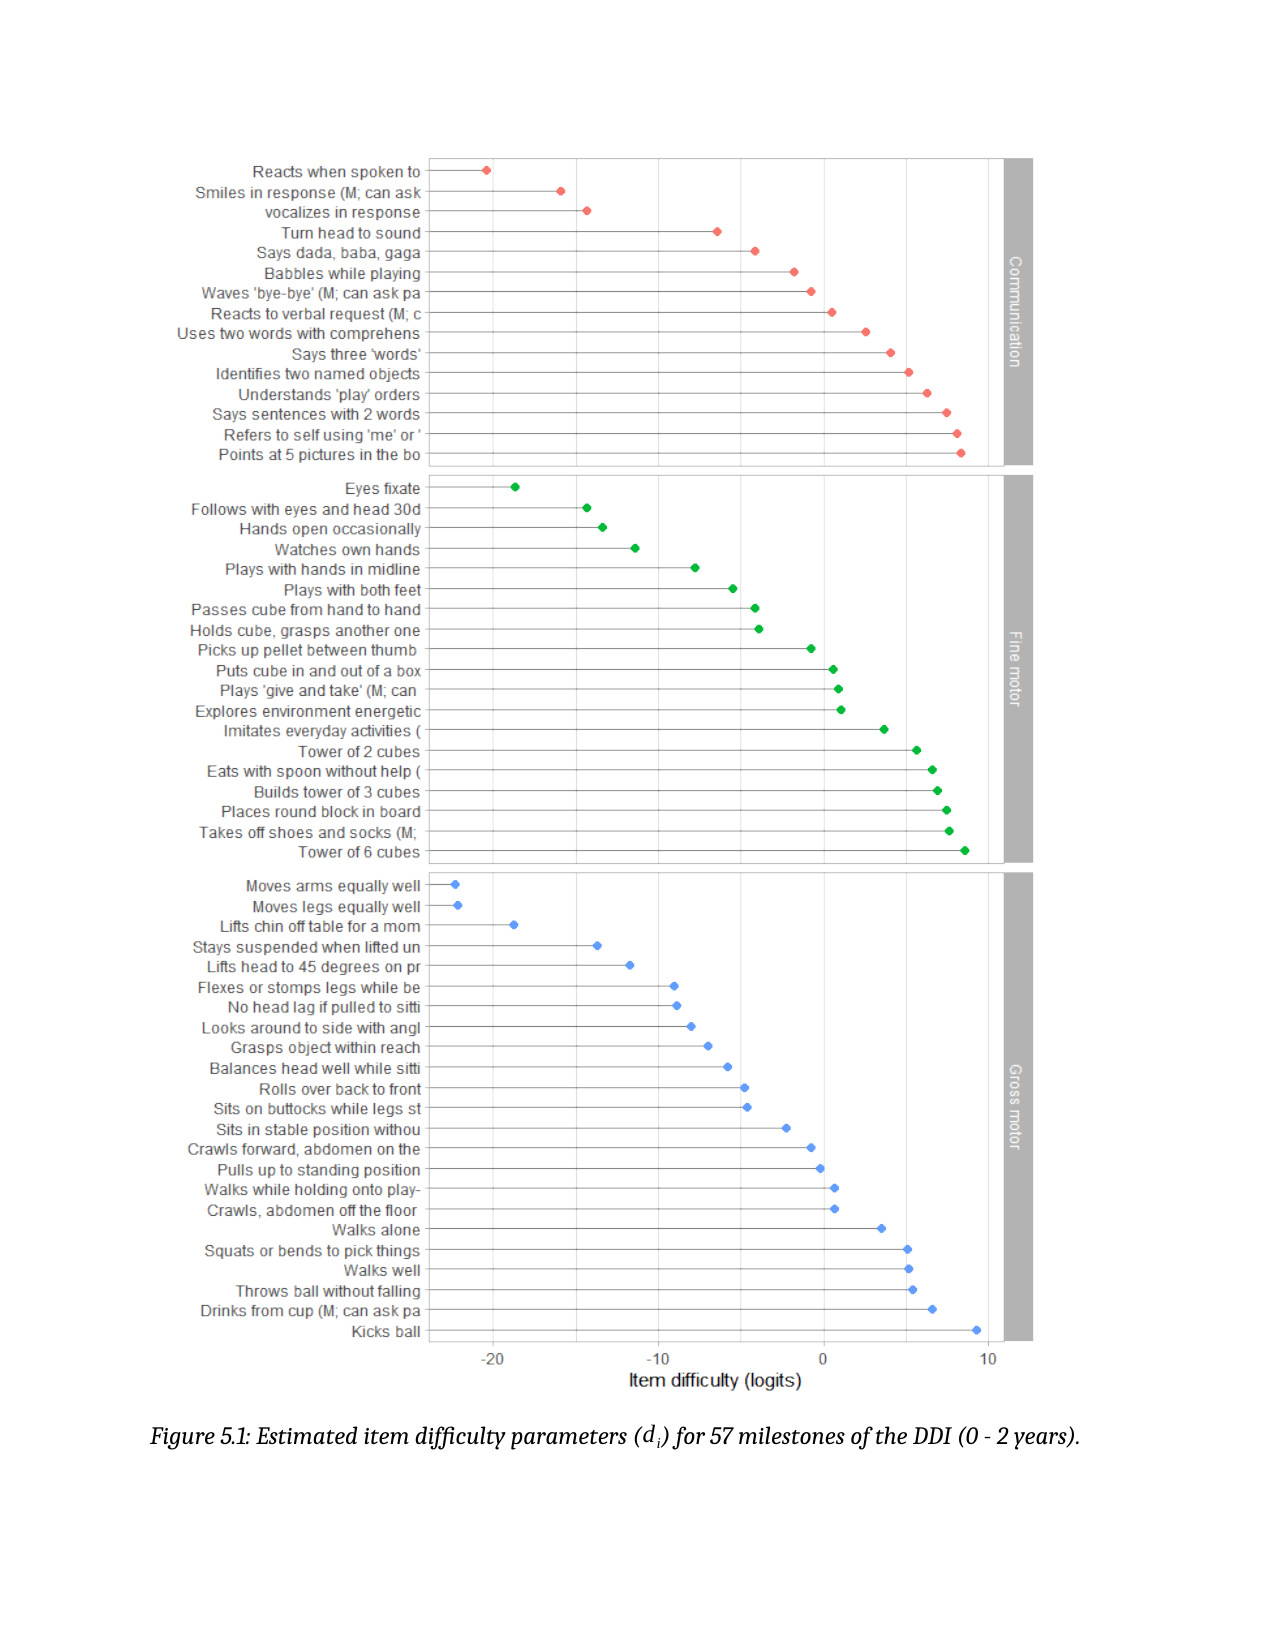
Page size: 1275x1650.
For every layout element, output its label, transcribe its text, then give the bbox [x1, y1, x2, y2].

picture [168, 150, 1044, 1400]
text Figure 5.1: Estimated item difficulty parameters () for 57 milestones of the DDI (0 - 2 years). [150, 1421, 1125, 1452]
